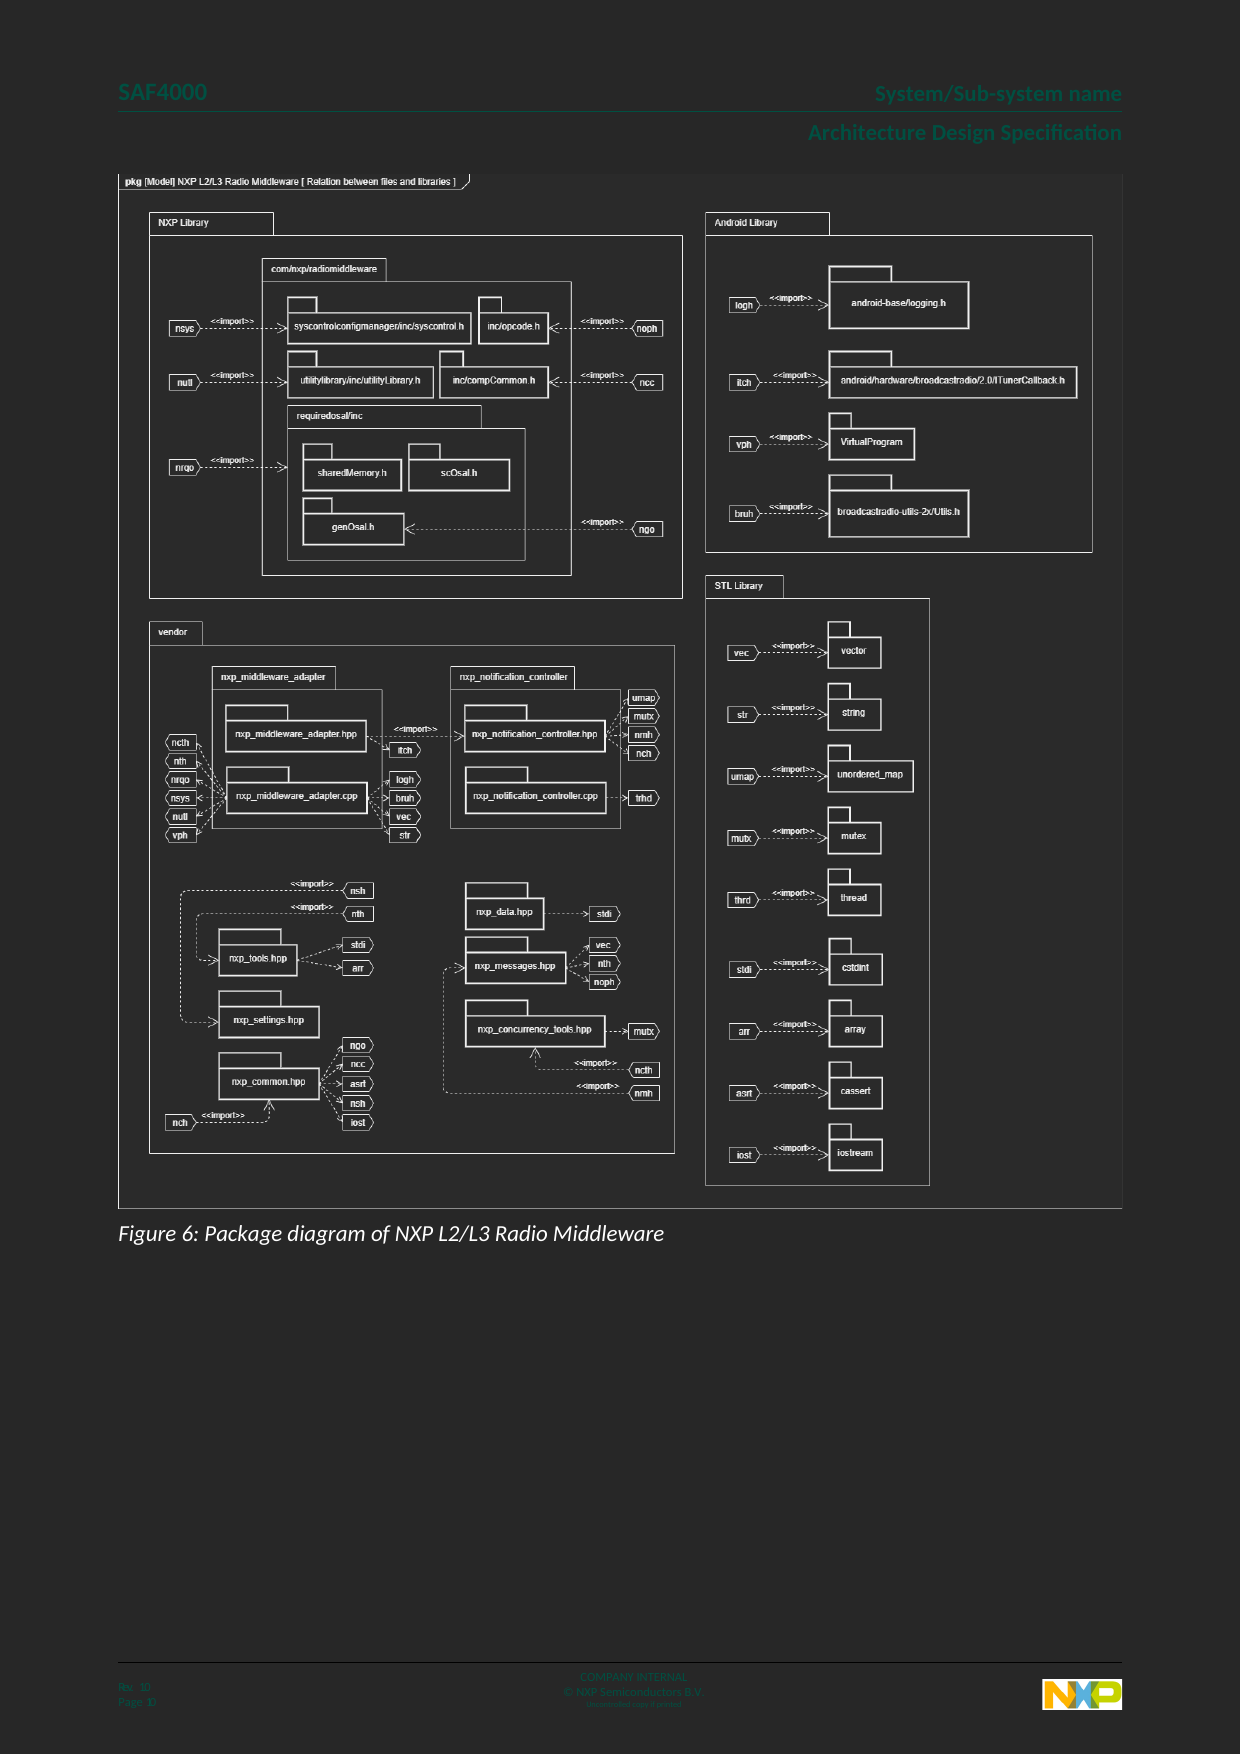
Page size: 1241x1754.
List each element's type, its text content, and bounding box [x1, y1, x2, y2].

picture [1042, 1679, 1123, 1710]
picture [118, 174, 1123, 1209]
text Figure 6: Package diagram of NXP L2/L3 Radio Middleware [118, 1219, 1122, 1247]
